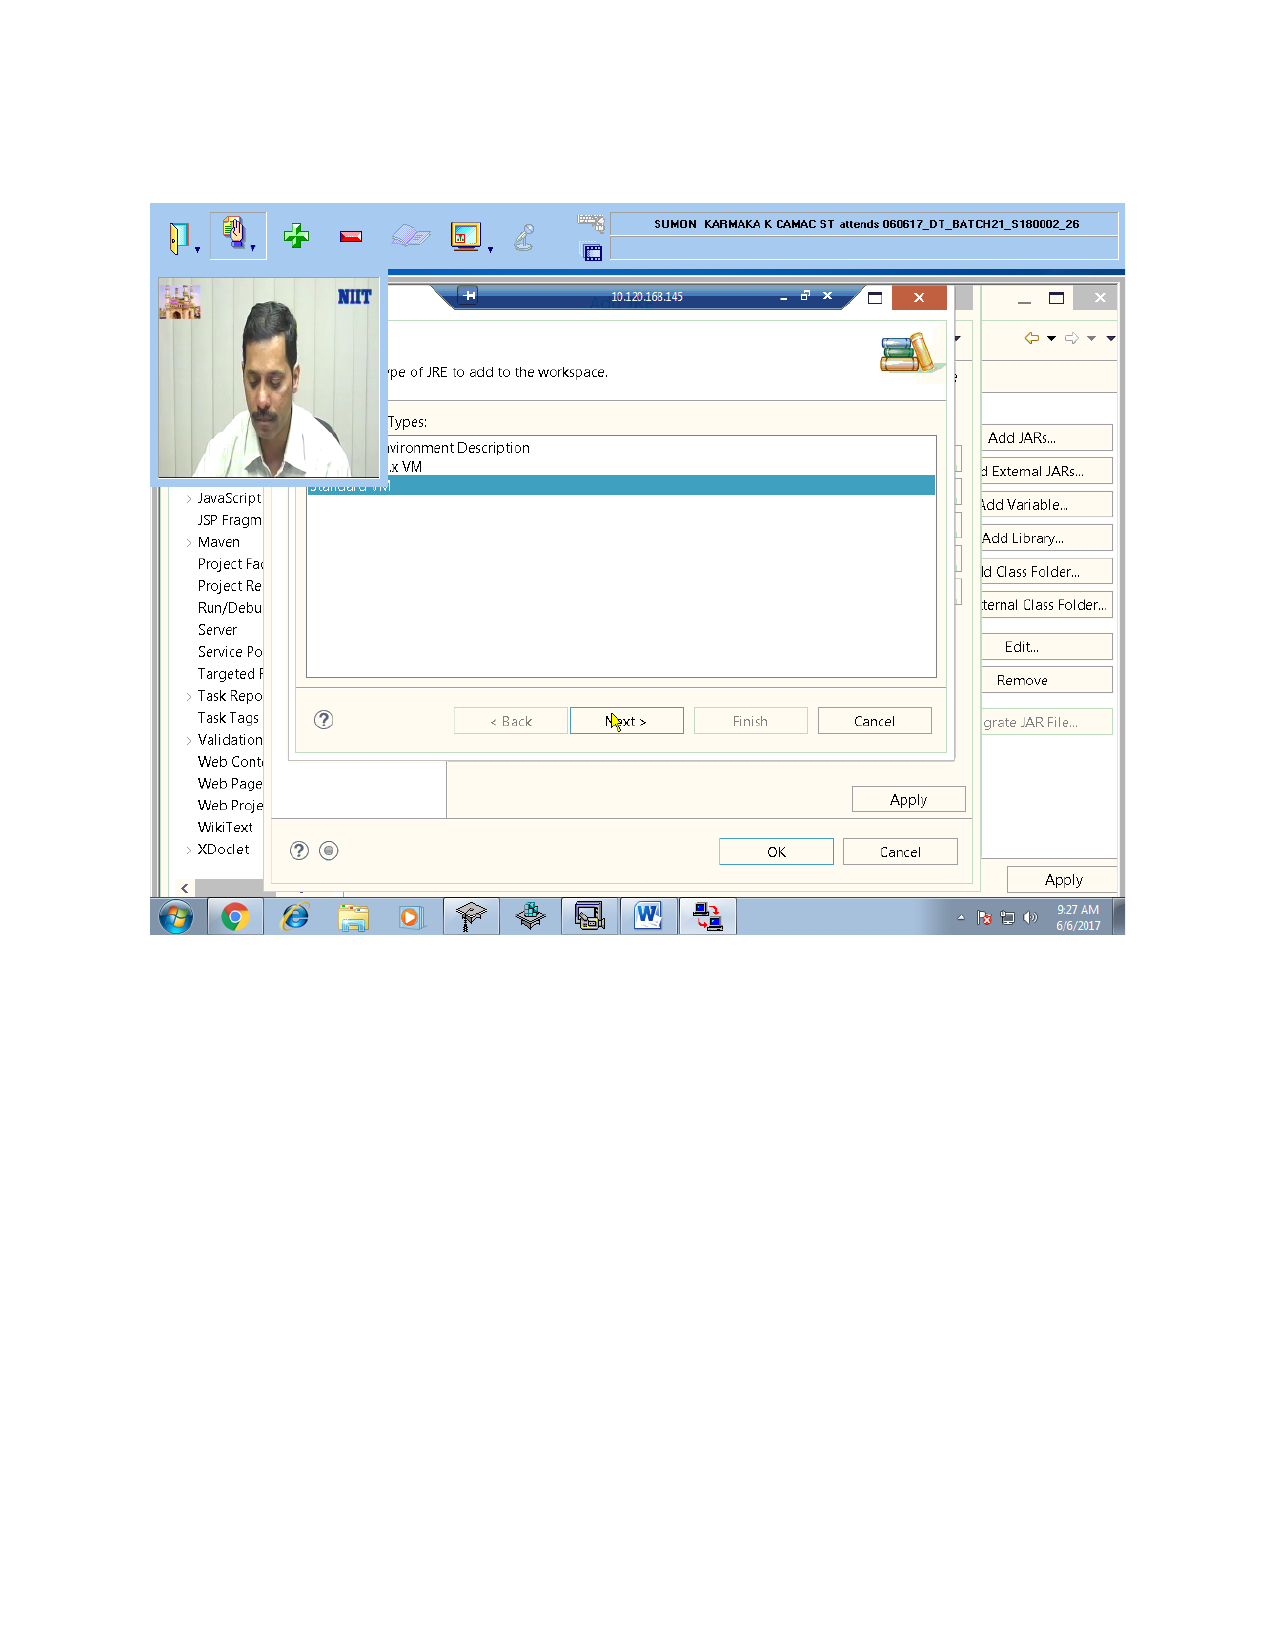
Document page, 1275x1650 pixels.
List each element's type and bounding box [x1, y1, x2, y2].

picture [150, 203, 1125, 935]
